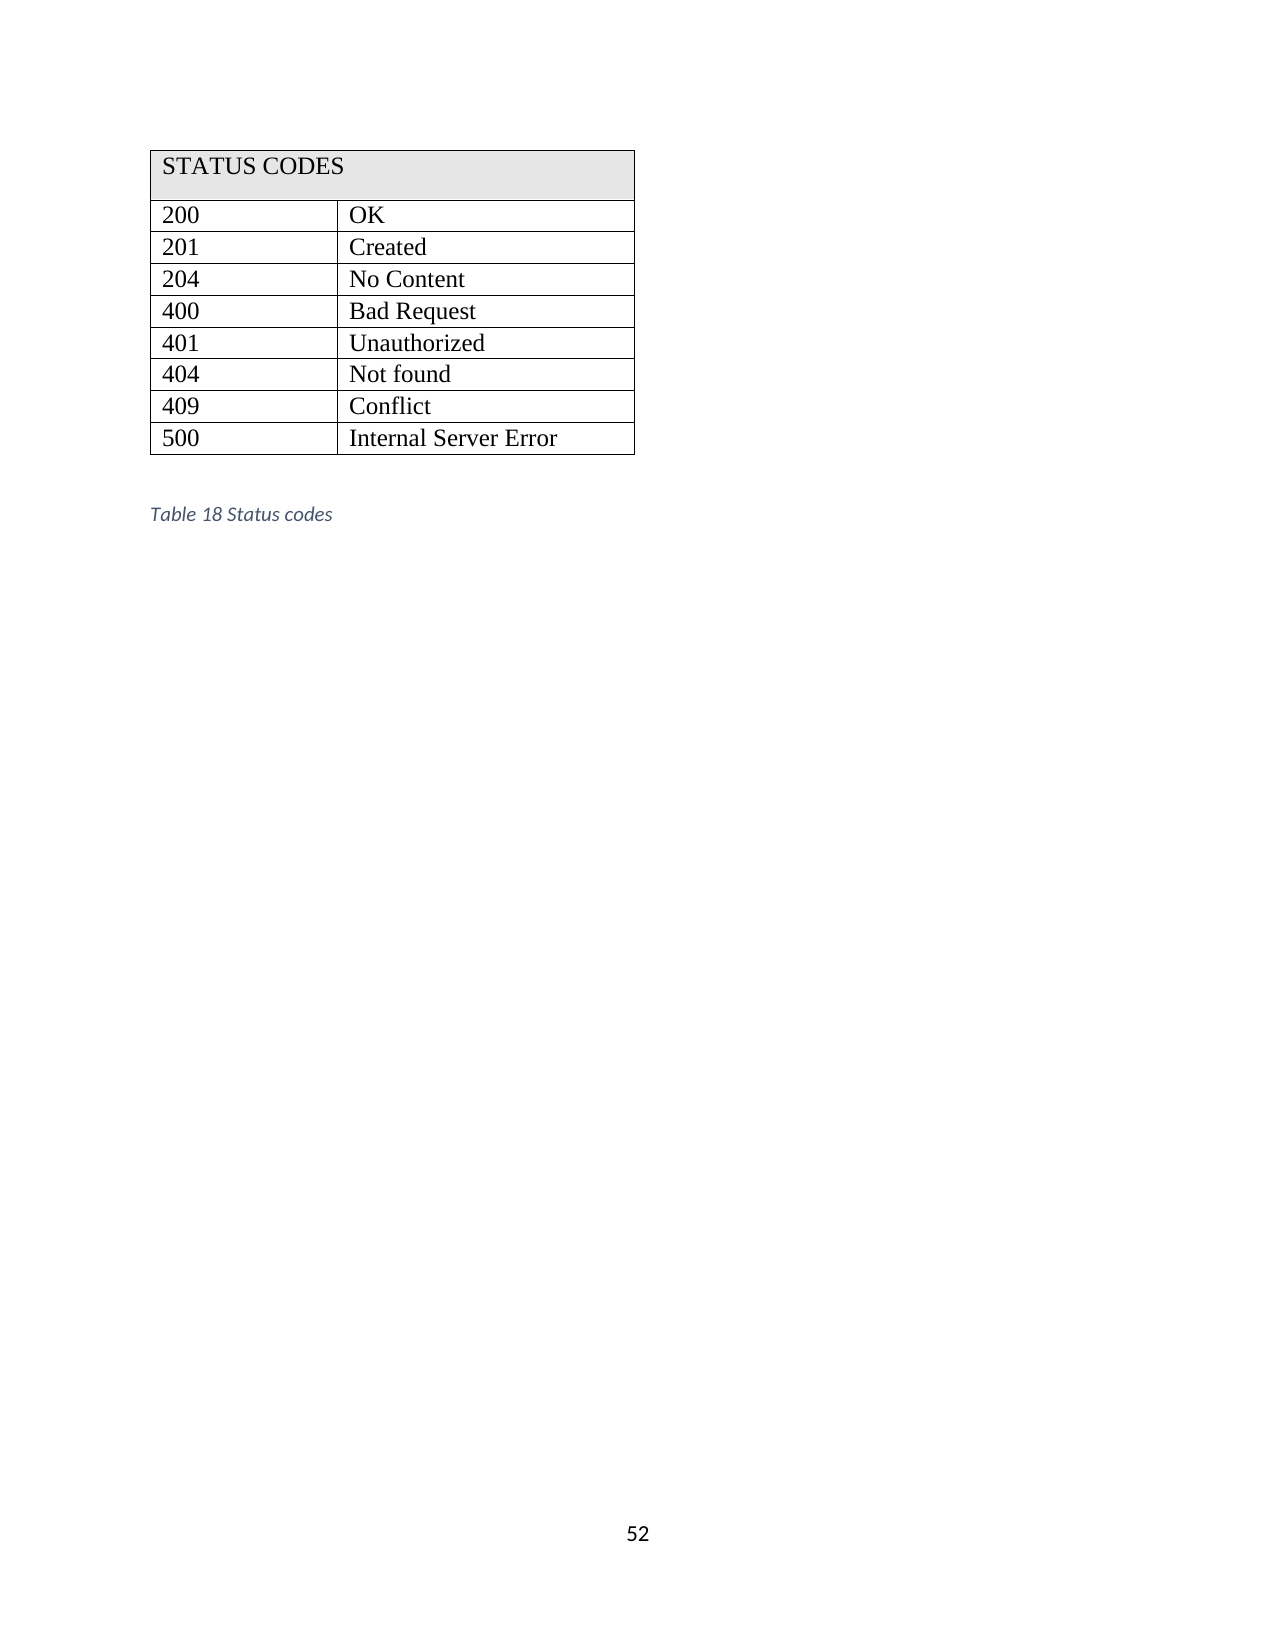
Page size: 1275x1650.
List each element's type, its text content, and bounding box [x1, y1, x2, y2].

table_cell Conflict [338, 391, 634, 422]
table_cell OK [338, 201, 634, 231]
table_cell Unauthorized [338, 328, 634, 358]
table_cell Created [338, 232, 634, 263]
table_cell 409 [151, 391, 337, 422]
table_cell Bad Request [338, 296, 634, 327]
table_cell 500 [151, 423, 337, 454]
table_cell Not found [338, 359, 634, 390]
table_cell No Content [338, 264, 634, 295]
table_cell 404 [151, 359, 337, 390]
table_cell 400 [151, 296, 337, 327]
table_cell Internal Server Error [338, 423, 634, 454]
table_header STATUS CODES [151, 151, 634, 199]
table_cell 200 [151, 201, 337, 231]
table_cell 401 [151, 328, 337, 358]
table_cell 204 [151, 264, 337, 295]
table_cell 201 [151, 232, 337, 263]
